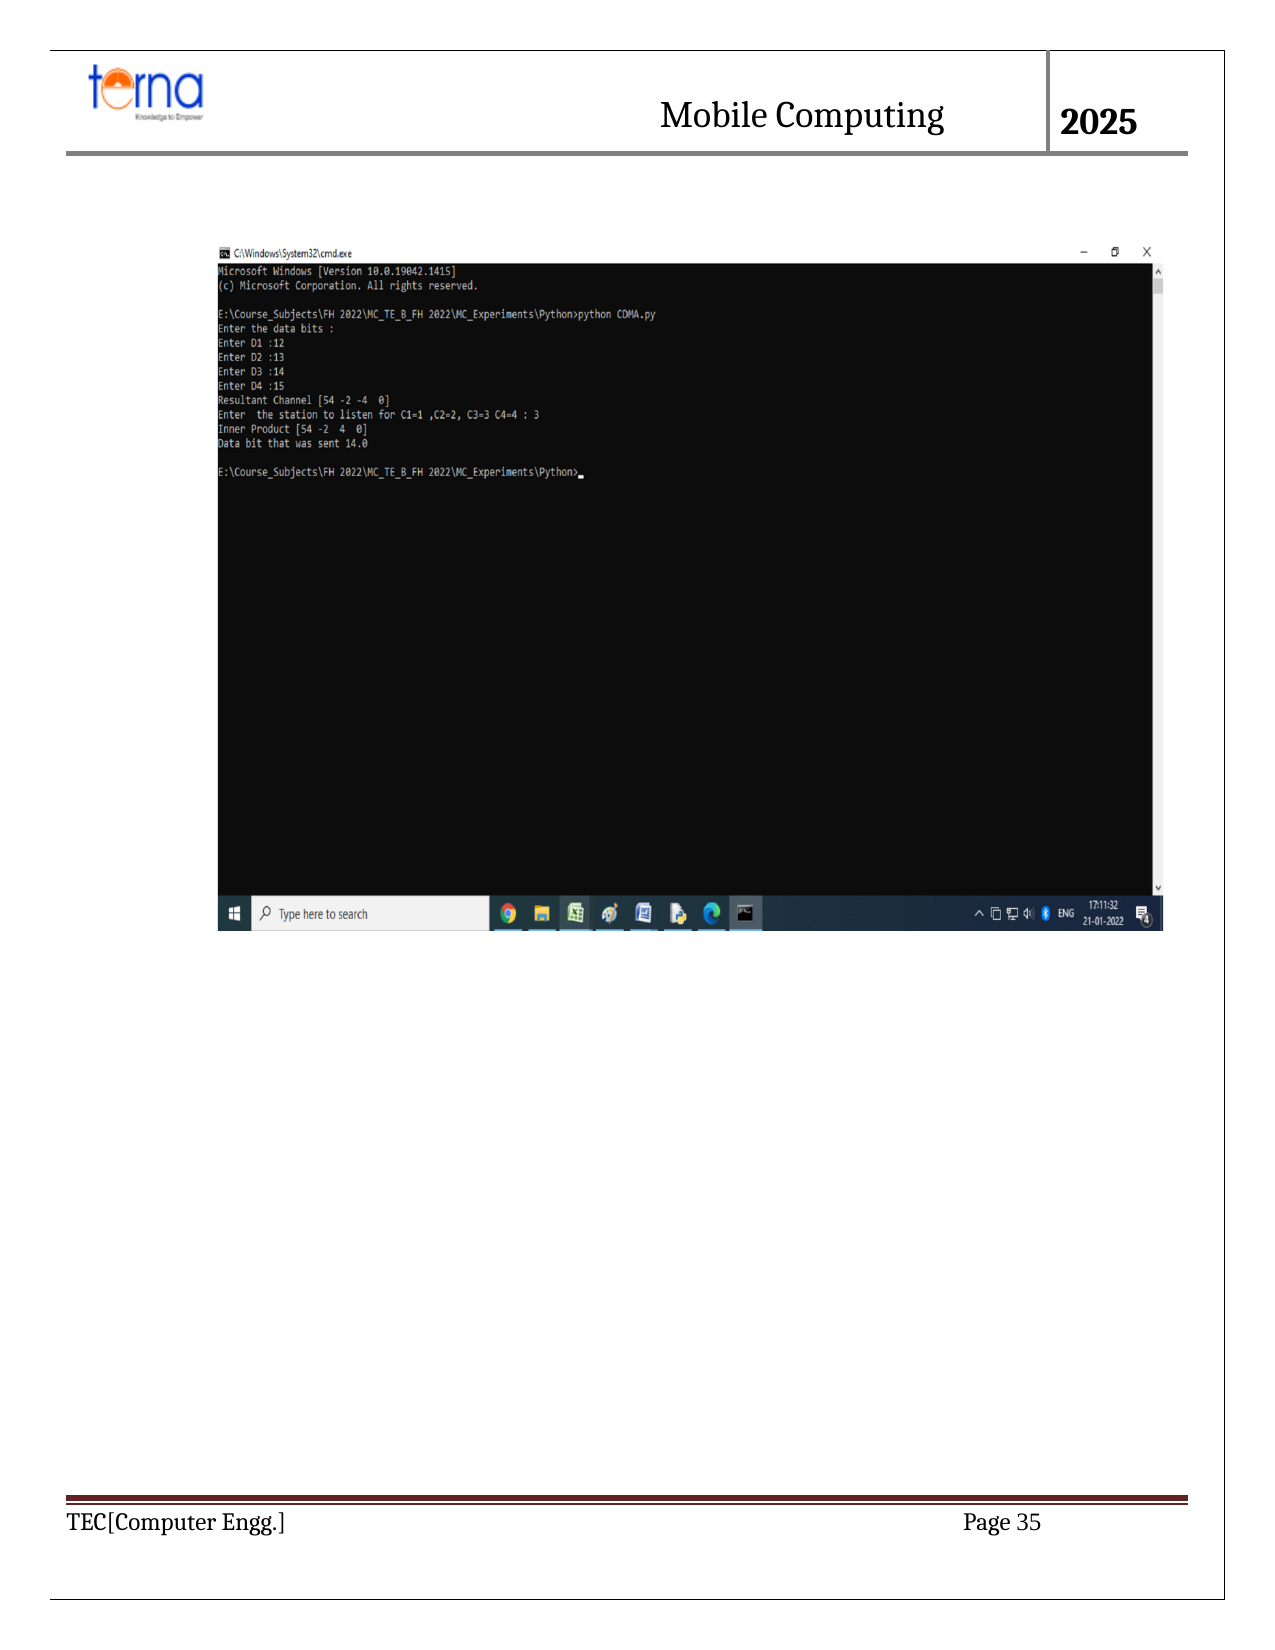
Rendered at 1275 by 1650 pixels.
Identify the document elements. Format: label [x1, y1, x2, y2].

picture [78, 57, 208, 128]
picture [217, 242, 1164, 931]
